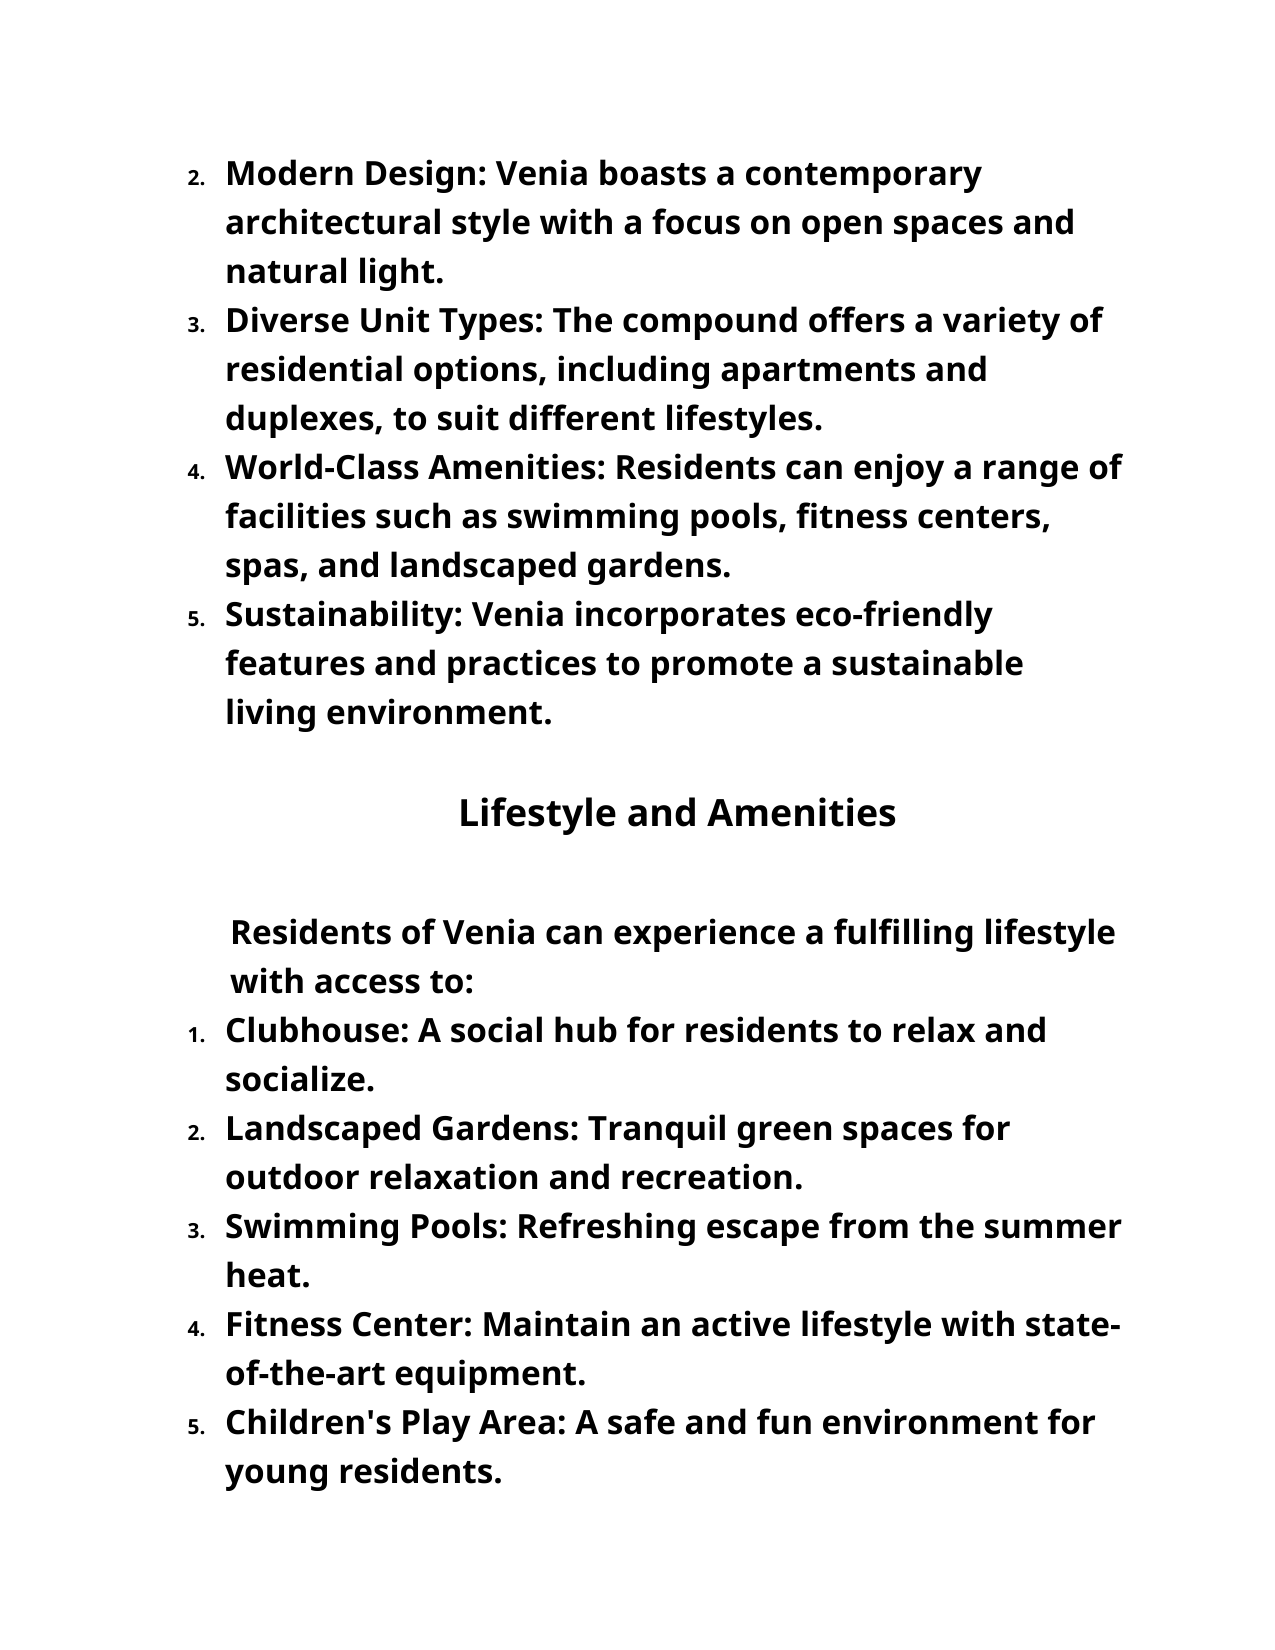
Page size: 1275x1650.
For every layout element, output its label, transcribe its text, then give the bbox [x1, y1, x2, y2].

list Sustainability: Venia incorporates eco-friendly features and practices to promote a sustainable living environment. [187, 591, 1125, 734]
list Children's Play Area: A safe and fun environment for young residents. [187, 1398, 1125, 1493]
list Residents of Venia can experience a fulfilling lifestyle with access to: [230, 909, 1125, 1003]
list Diverse Unit Types: The compound offers a variety of residential options, including apartments and duplexes, to suit different lifestyles. [187, 297, 1125, 440]
list Modern Design: Venia boasts a contemporary architectural style with a focus on open spaces and natural light. [187, 150, 1125, 293]
list Lifestyle and Amenities [230, 786, 1125, 837]
list Fitness Center: Maintain an active lifestyle with state-of-the-art equipment. [187, 1301, 1125, 1395]
list Landscaped Gardens: Tranquil green spaces for outdoor relaxation and recreation. [187, 1105, 1125, 1199]
list Clubhouse: A social hub for residents to relax and socialize. [187, 1007, 1125, 1101]
list Swimming Pools: Refreshing escape from the summer heat. [187, 1203, 1125, 1297]
list World-Class Amenities: Residents can enjoy a range of facilities such as swimming pools, fitness centers, spas, and landscaped gardens. [187, 444, 1125, 587]
